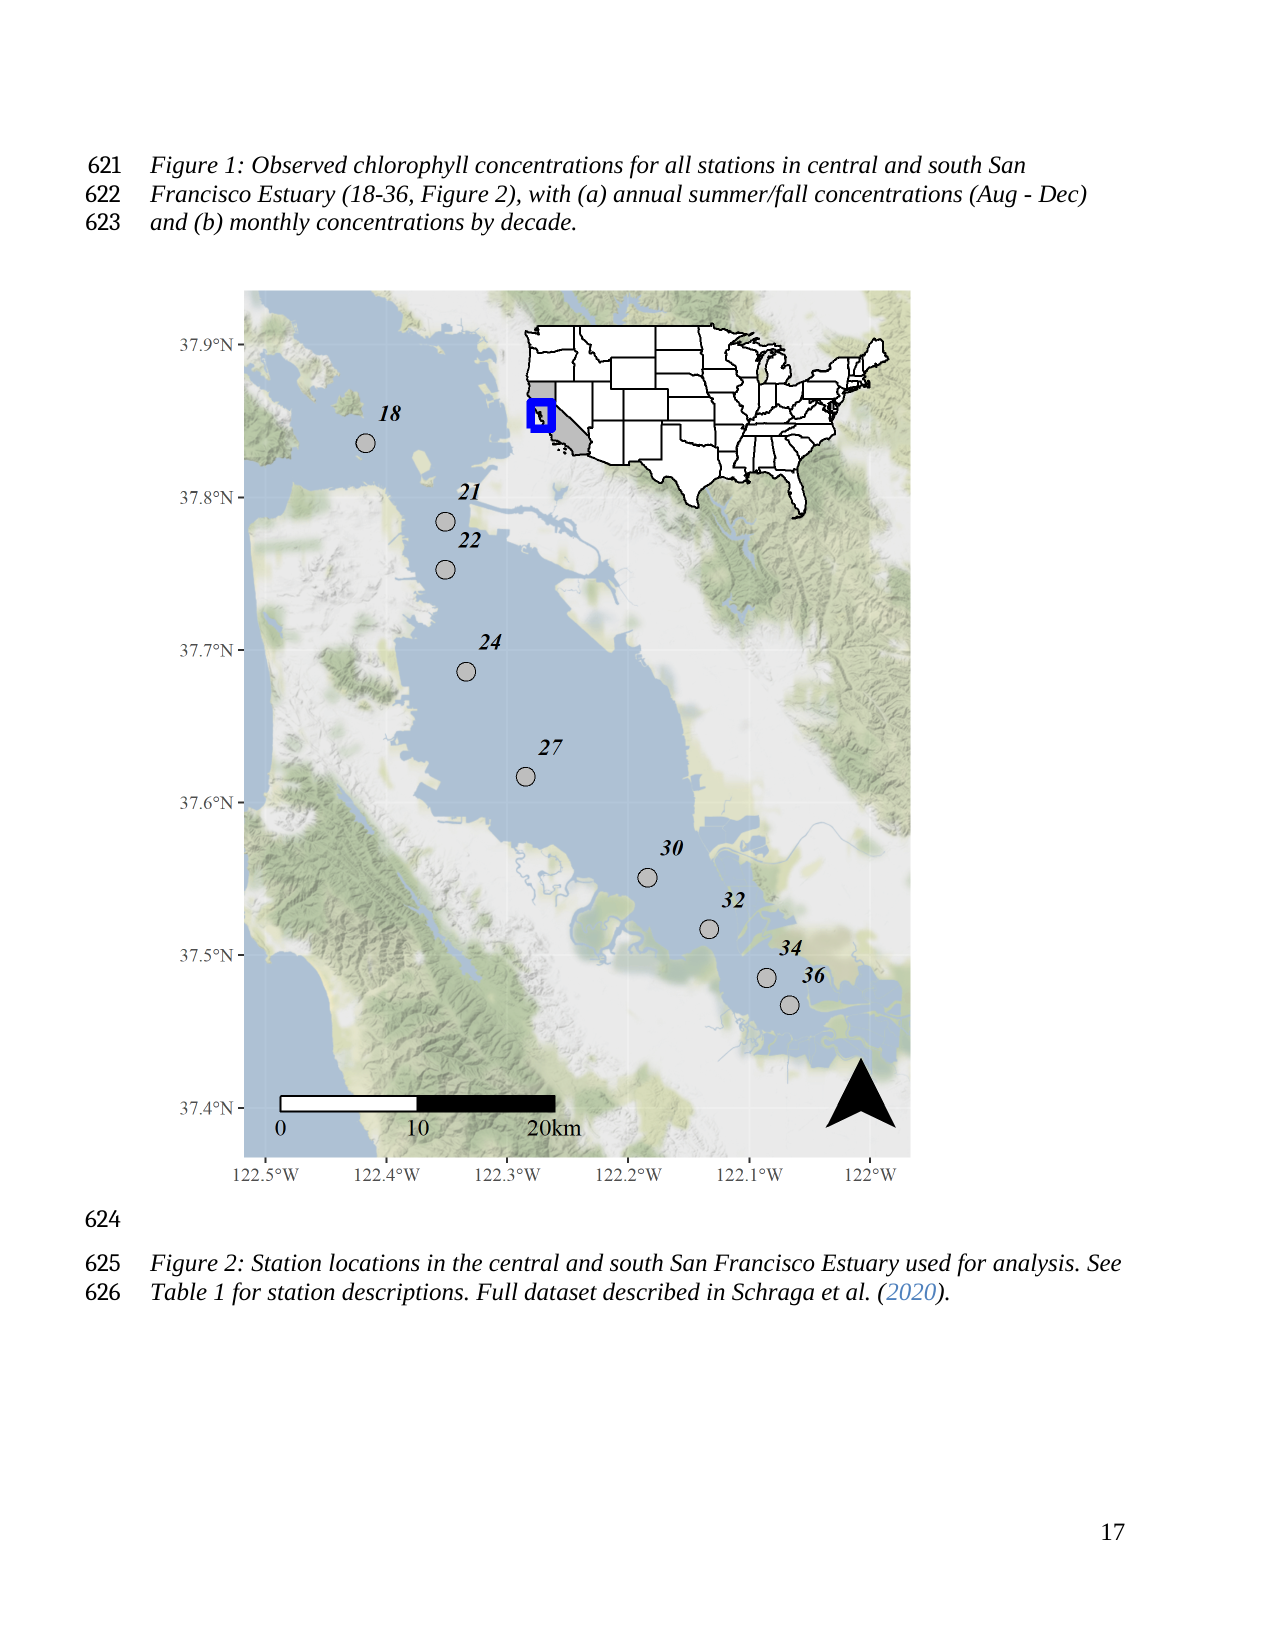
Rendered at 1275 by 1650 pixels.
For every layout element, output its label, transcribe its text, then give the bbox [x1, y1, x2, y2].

text Figure 2: Station locations in the central and south San Francisco Estuary used for analysis. See Table 1 for station descriptions. Full dataset described in Schraga et al. (2020). [150, 1248, 1125, 1305]
text Figure 1: Observed chlorophyll concentrations for all stations in central and south San Francisco Estuary (18-36, Figure 2), with (a) annual summer/fall concentrations (Aug - Dec) and (b) monthly concentrations by decade. [150, 150, 1125, 236]
picture [168, 248, 922, 1227]
